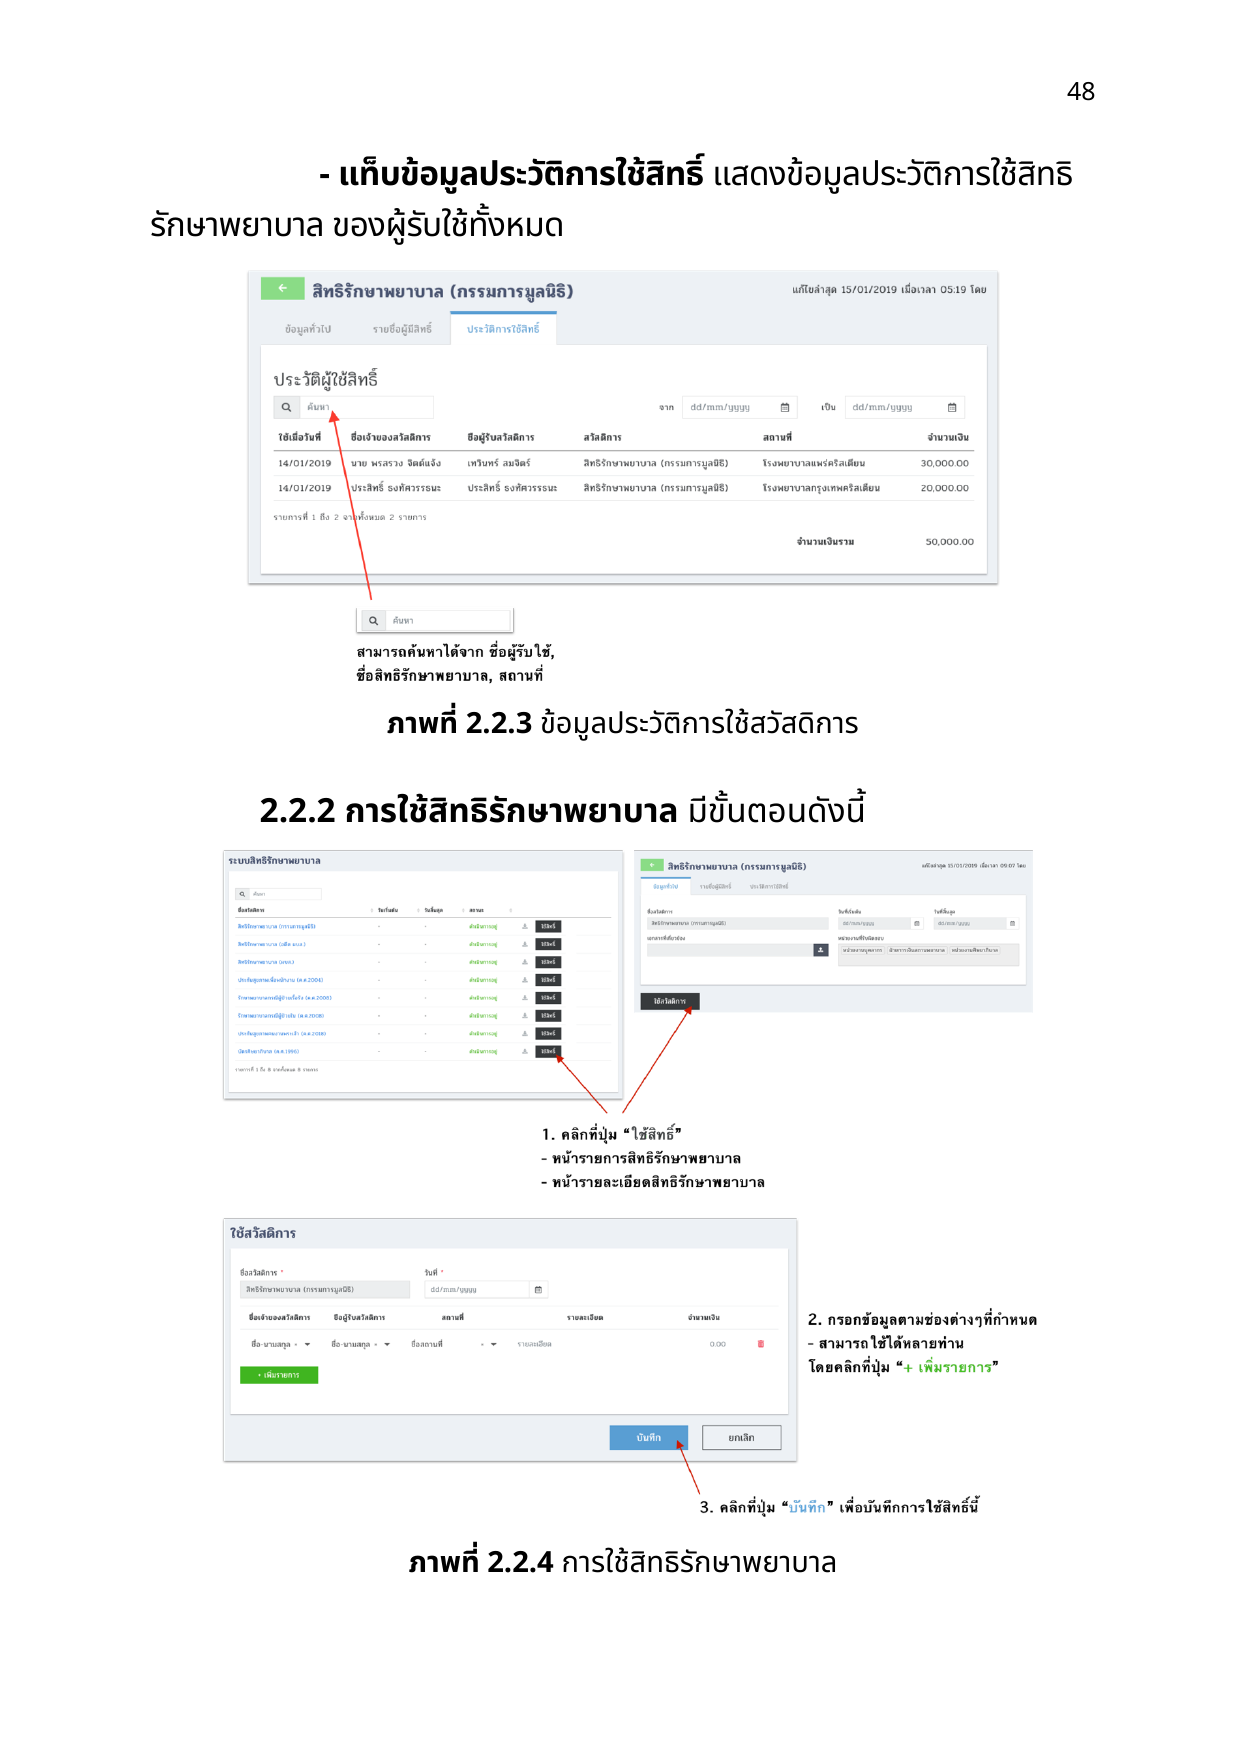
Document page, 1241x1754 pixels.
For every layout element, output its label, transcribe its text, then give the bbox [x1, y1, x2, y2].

text ภาพที่ 2.2.3 ข้อมูลประวัติการใช้สวัสดิการ [150, 703, 1096, 747]
text 2.2.2 การใช้สิทธิรักษาพยาบาล มีขั้นตอนดังนี้ [150, 787, 1096, 837]
text - แท็บข้อมูลประวัติการใช้สิทธิ์ แสดงข้อมูลประวัติการใช้สิทธิรักษาพยาบาล ของผู้รับใช้ทั้งหมด [150, 150, 1096, 251]
picture [194, 251, 1051, 703]
picture [194, 837, 1051, 1542]
text ภาพที่ 2.2.4 การใช้สิทธิรักษาพยาบาล [150, 1541, 1096, 1585]
